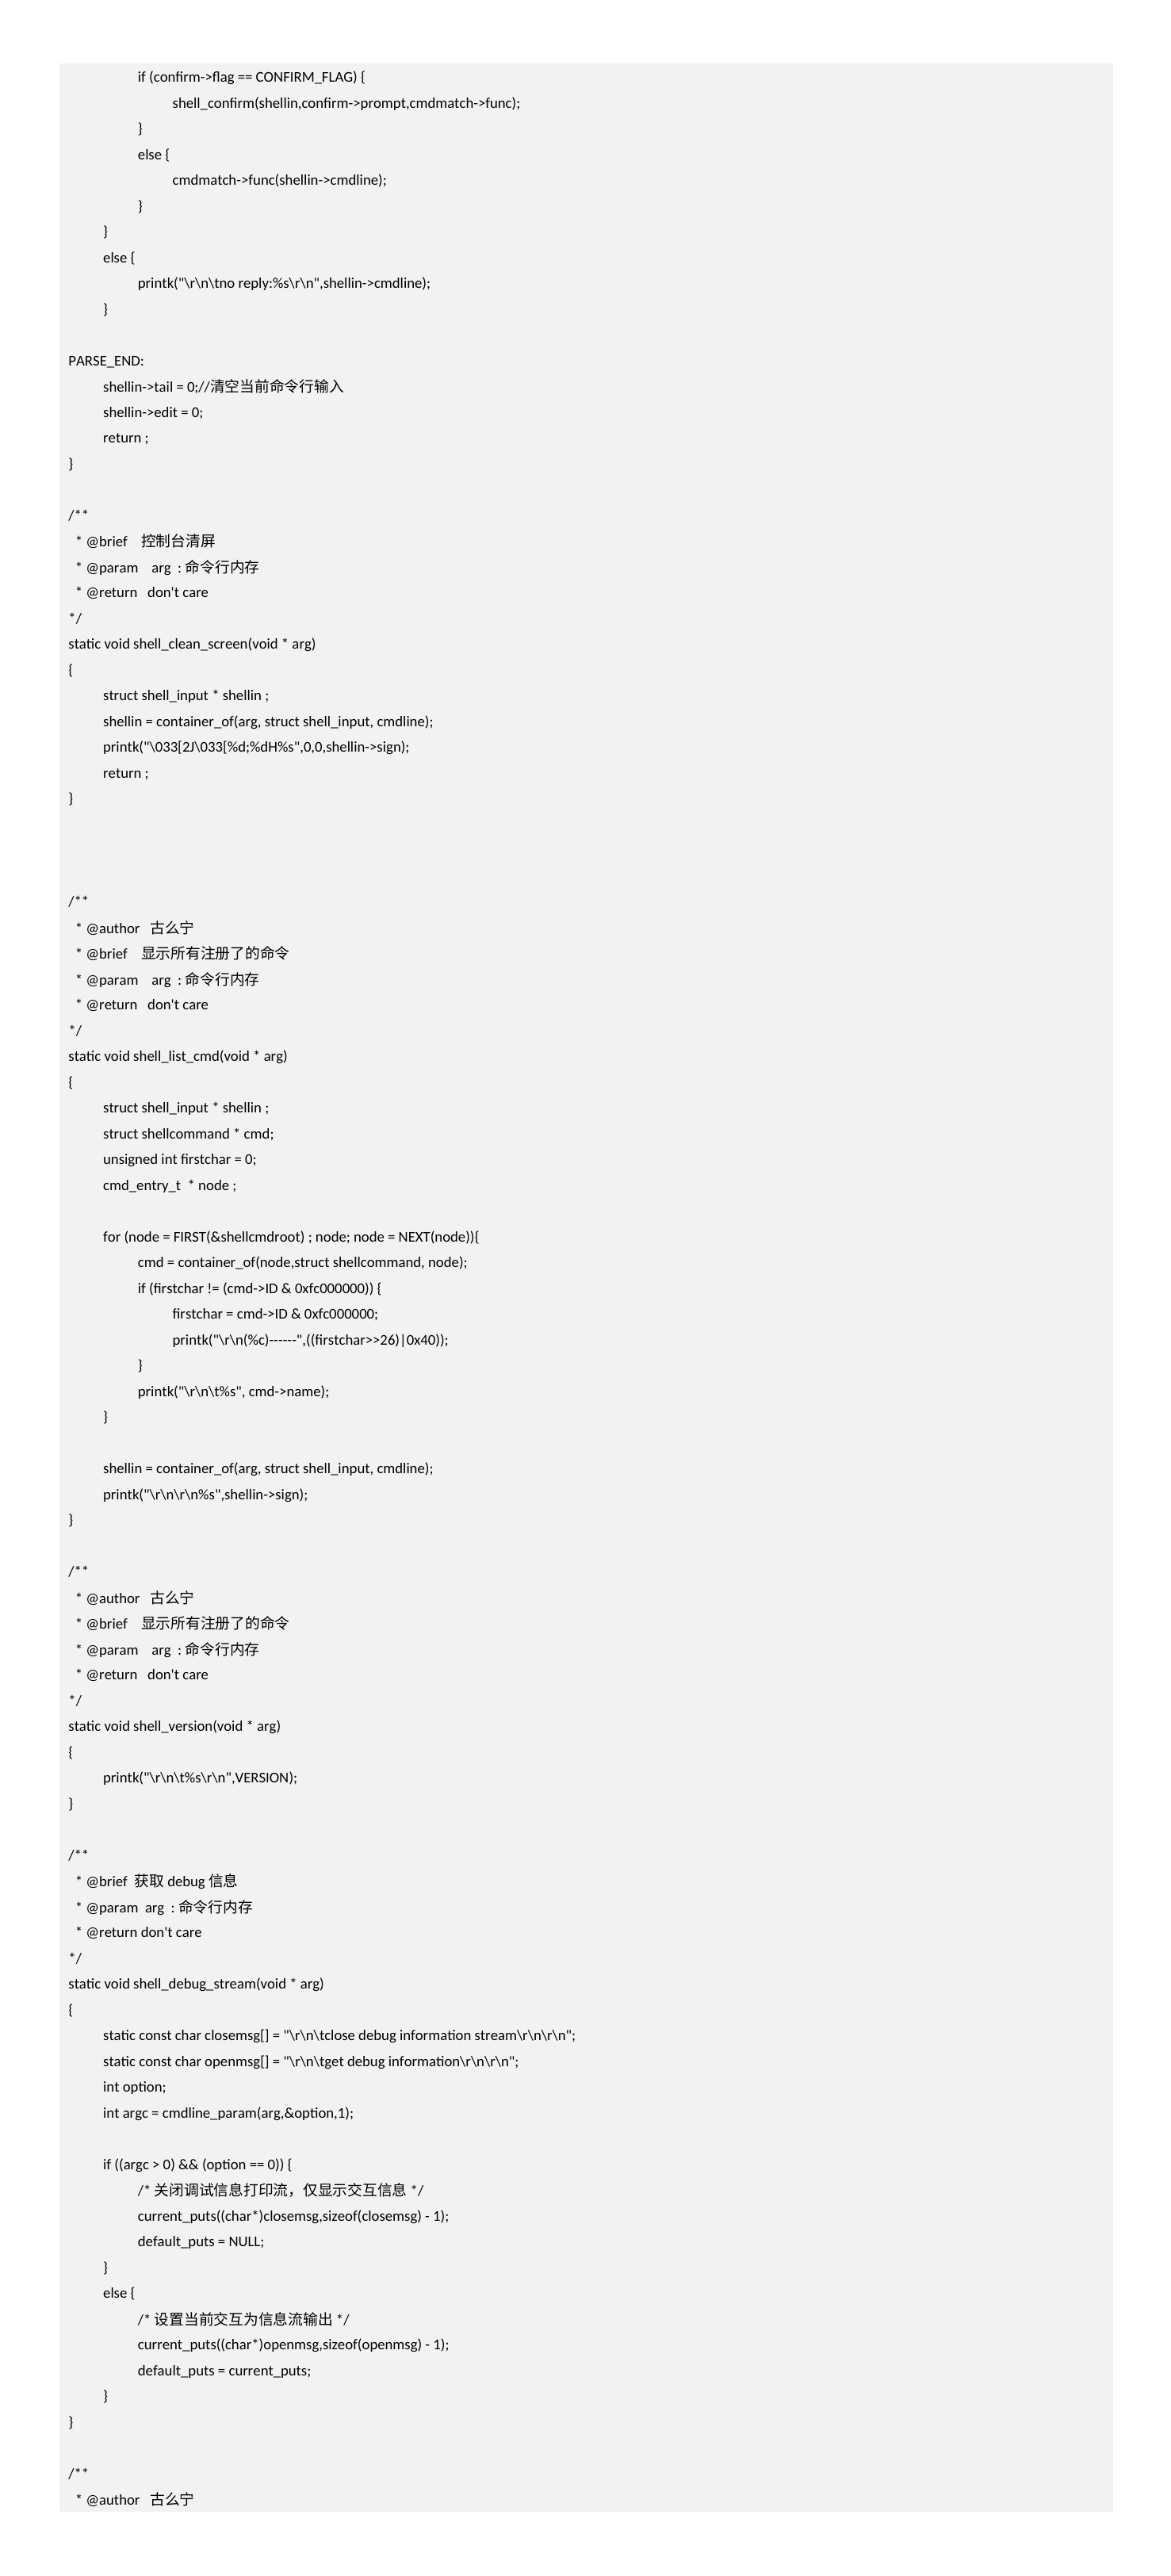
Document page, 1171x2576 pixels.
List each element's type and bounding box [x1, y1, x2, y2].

table_header [59, 63, 1113, 2512]
